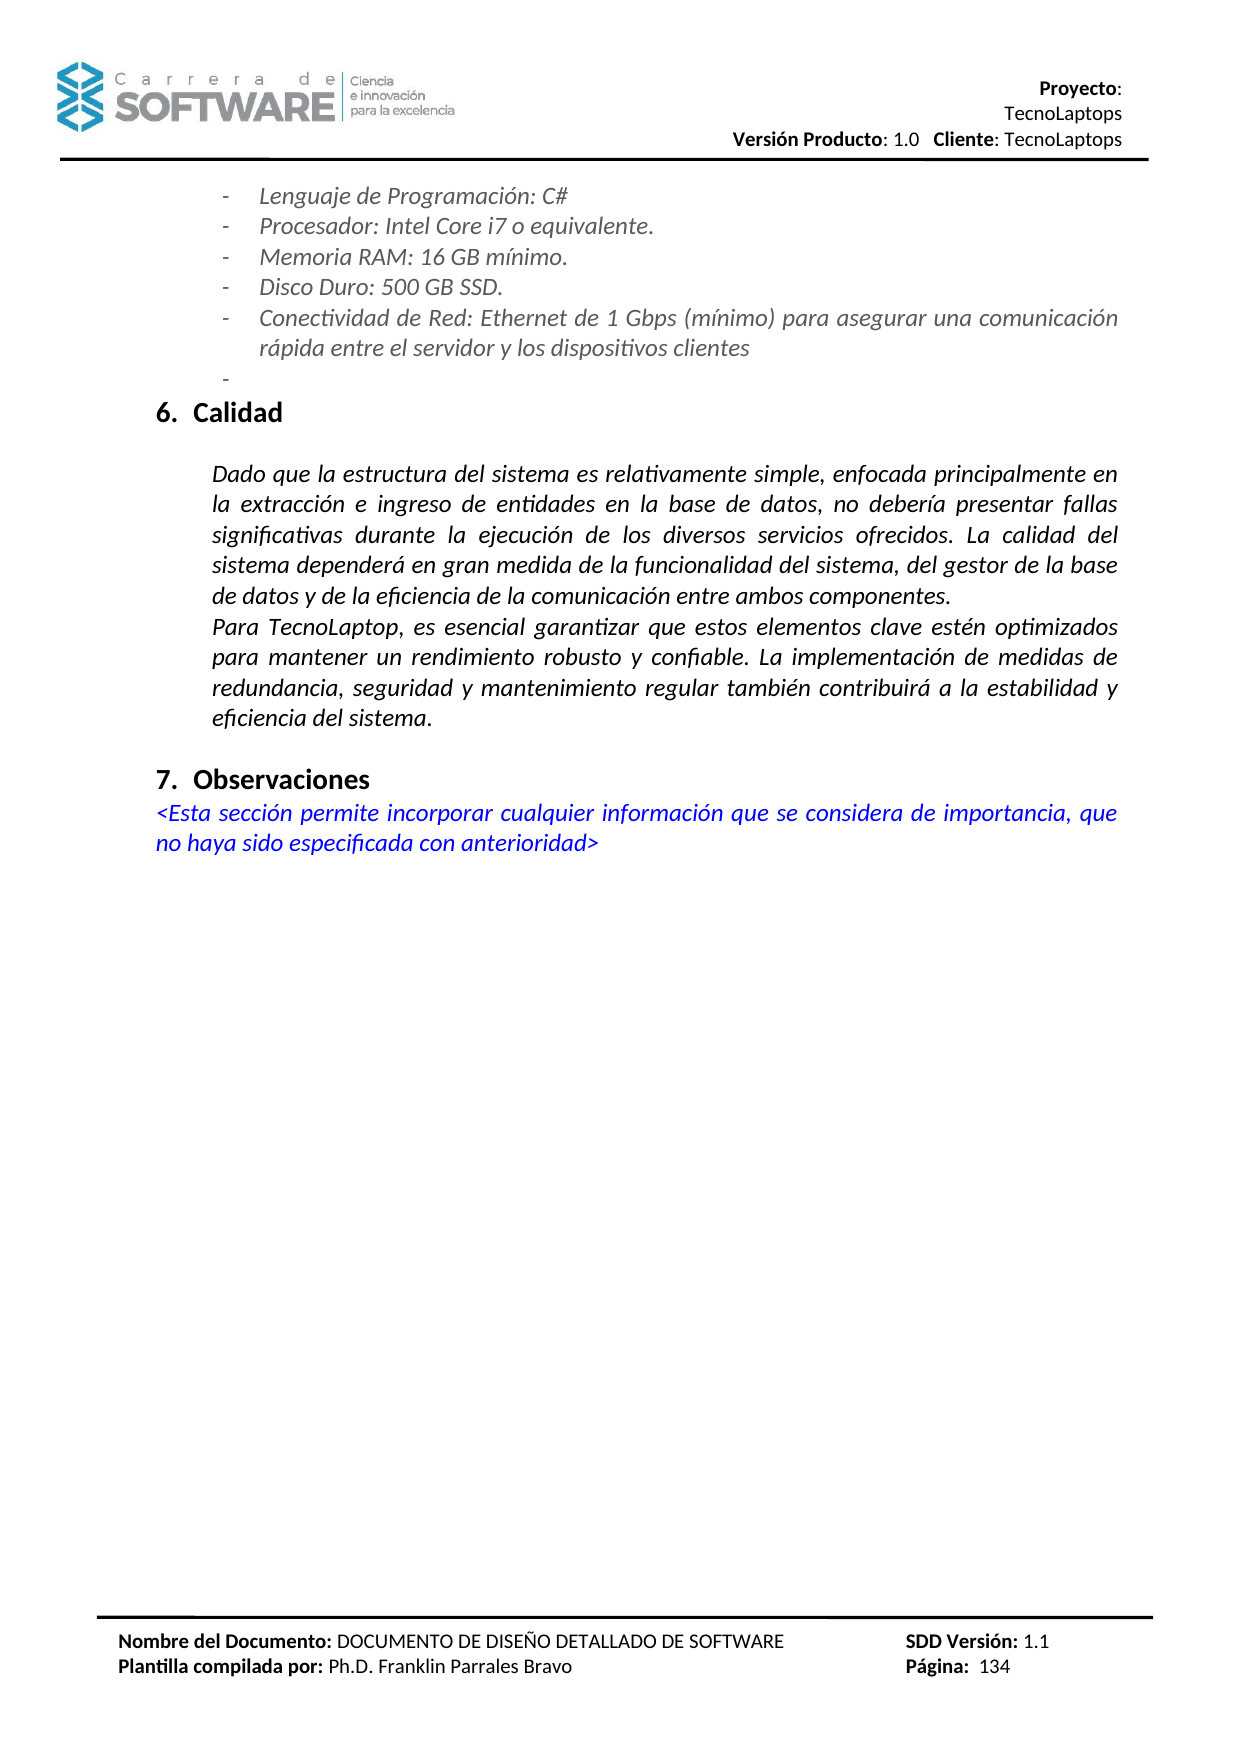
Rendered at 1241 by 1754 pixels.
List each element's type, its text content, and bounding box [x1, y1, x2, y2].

list Conectividad de Red: Ethernet de 1 Gbps (mínimo) para asegurar una comunicación rápida entre el servidor y los dispositivos clientes [222, 302, 1122, 363]
text <Esta sección permite incorporar cualquier información que se considera de importancia, que no haya sido especificada con anterioridad> [156, 797, 1122, 858]
text Dado que la estructura del sistema es relativamente simple, enfocada principalmente en la extracción e ingreso de entidades en la base de datos, no debería presentar fallas significativas durante la ejecución de los diversos servicios ofrecidos. La calidad del sistema dependerá en gran medida de la funcionalidad del sistema, del gestor de la base de datos y de la eficiencia de la comunicación entre ambos componentes. [212, 458, 1122, 611]
subtitle Calidad [156, 394, 1122, 429]
list Disco Duro: 500 GB SSD. [222, 272, 1122, 302]
list Procesador: Intel Core i7 o equivalente. [222, 211, 1122, 241]
list Memoria RAM: 16 GB mínimo. [222, 241, 1122, 272]
text Para TecnoLaptop, es esencial garantizar que estos elementos clave estén optimizados para mantener un rendimiento robusto y confiable. La implementación de medidas de redundancia, seguridad y mantenimiento regular también contribuirá a la estabilidad y eficiencia del sistema. [212, 611, 1122, 733]
list Lenguaje de Programación: C# [222, 180, 1122, 211]
subtitle Observaciones [156, 761, 1122, 797]
picture [46, 46, 461, 154]
